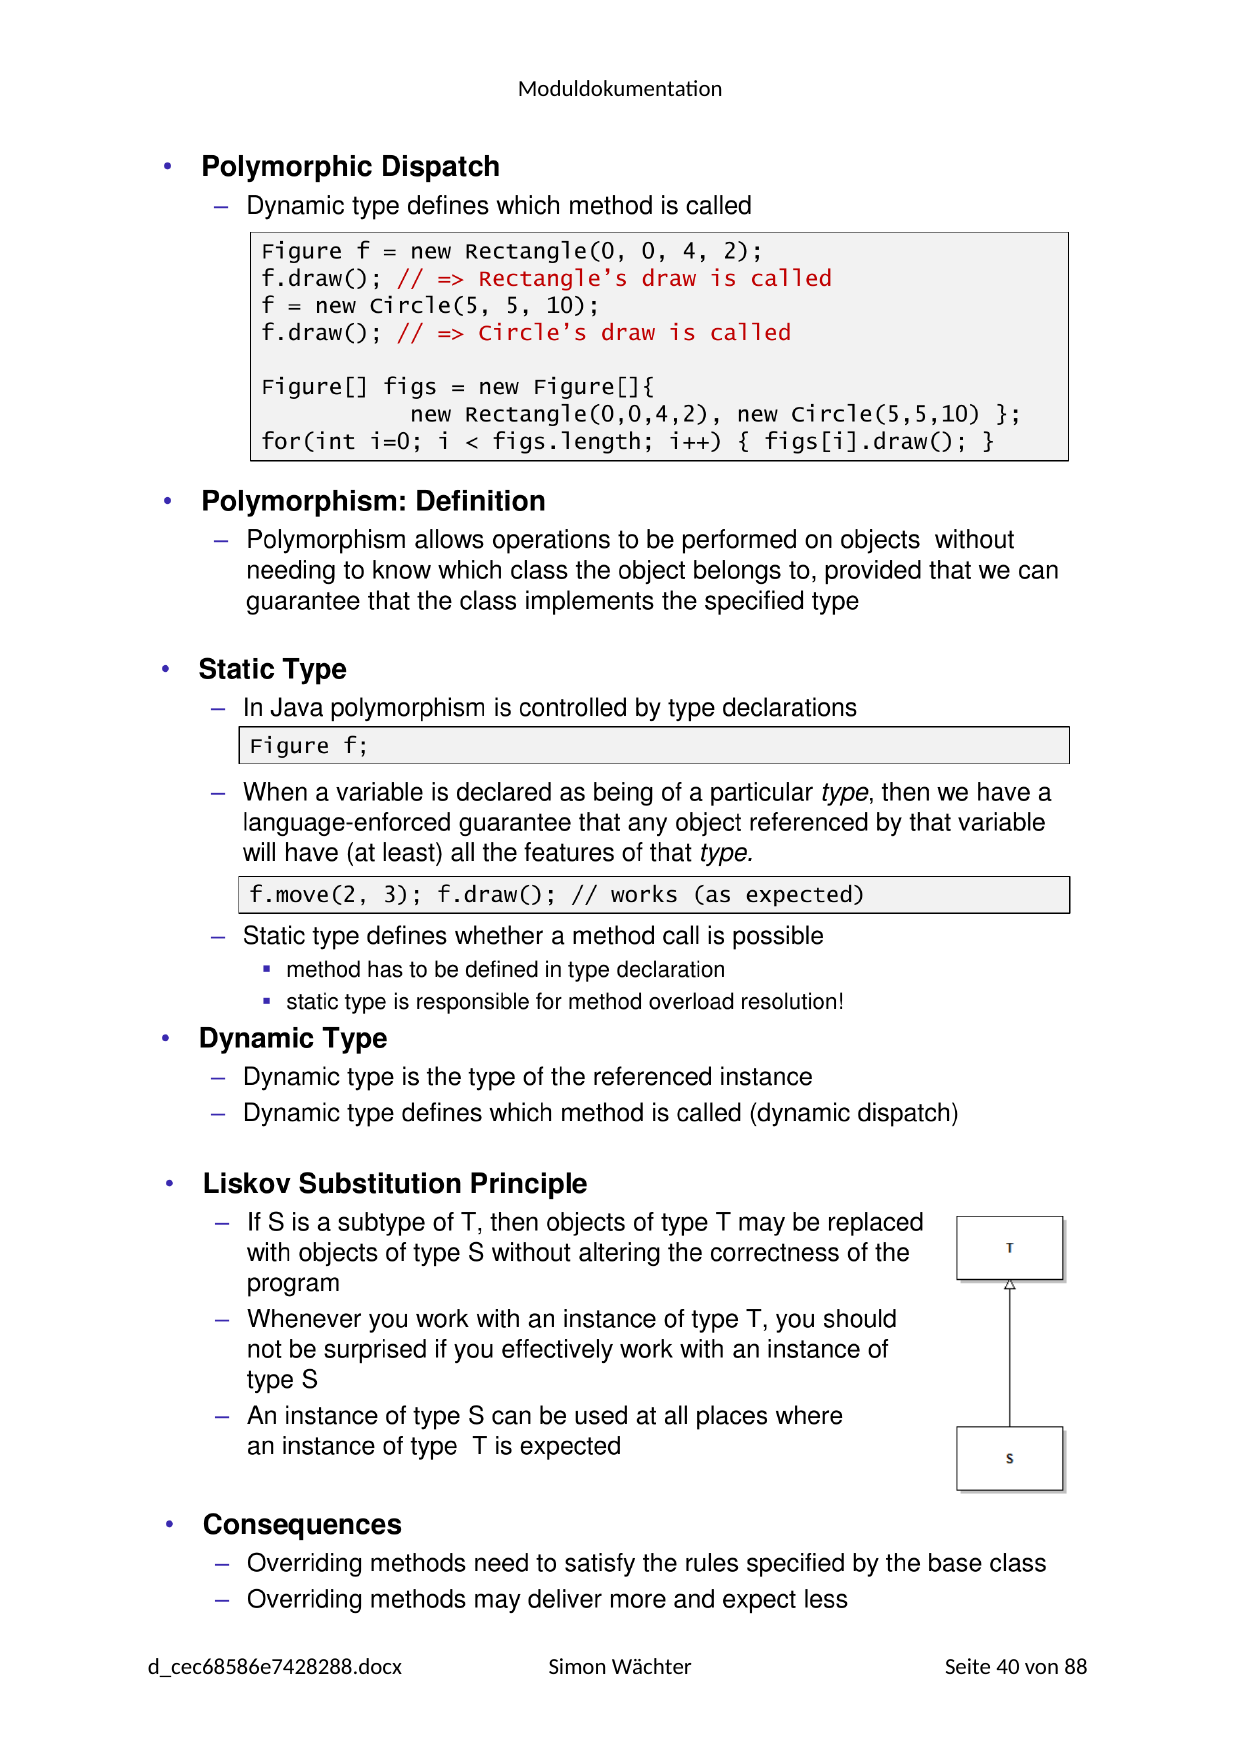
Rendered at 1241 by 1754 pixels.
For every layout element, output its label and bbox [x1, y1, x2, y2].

picture [147, 147, 1093, 624]
picture [147, 1160, 1093, 1619]
picture [147, 642, 1093, 1141]
